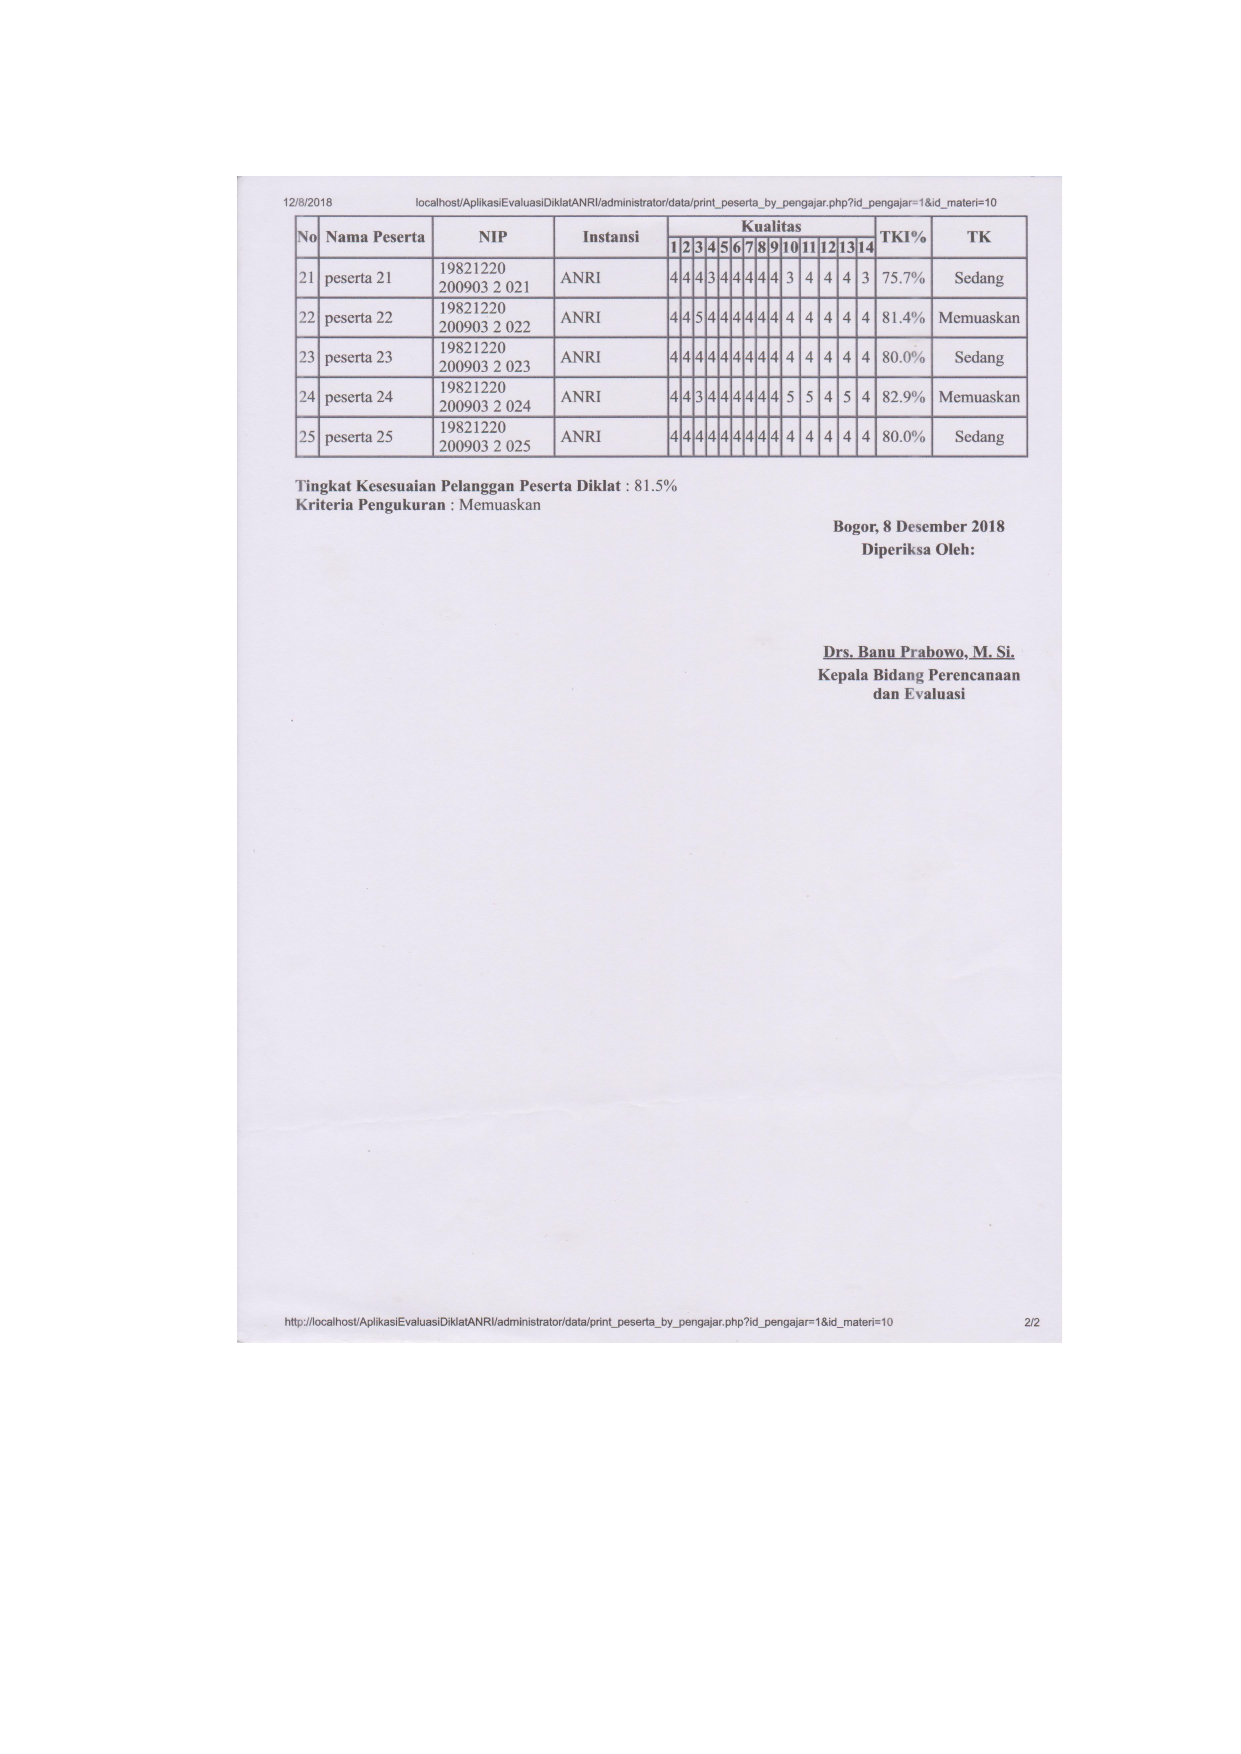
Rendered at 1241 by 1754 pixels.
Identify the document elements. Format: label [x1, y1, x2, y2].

picture [237, 176, 1063, 1343]
